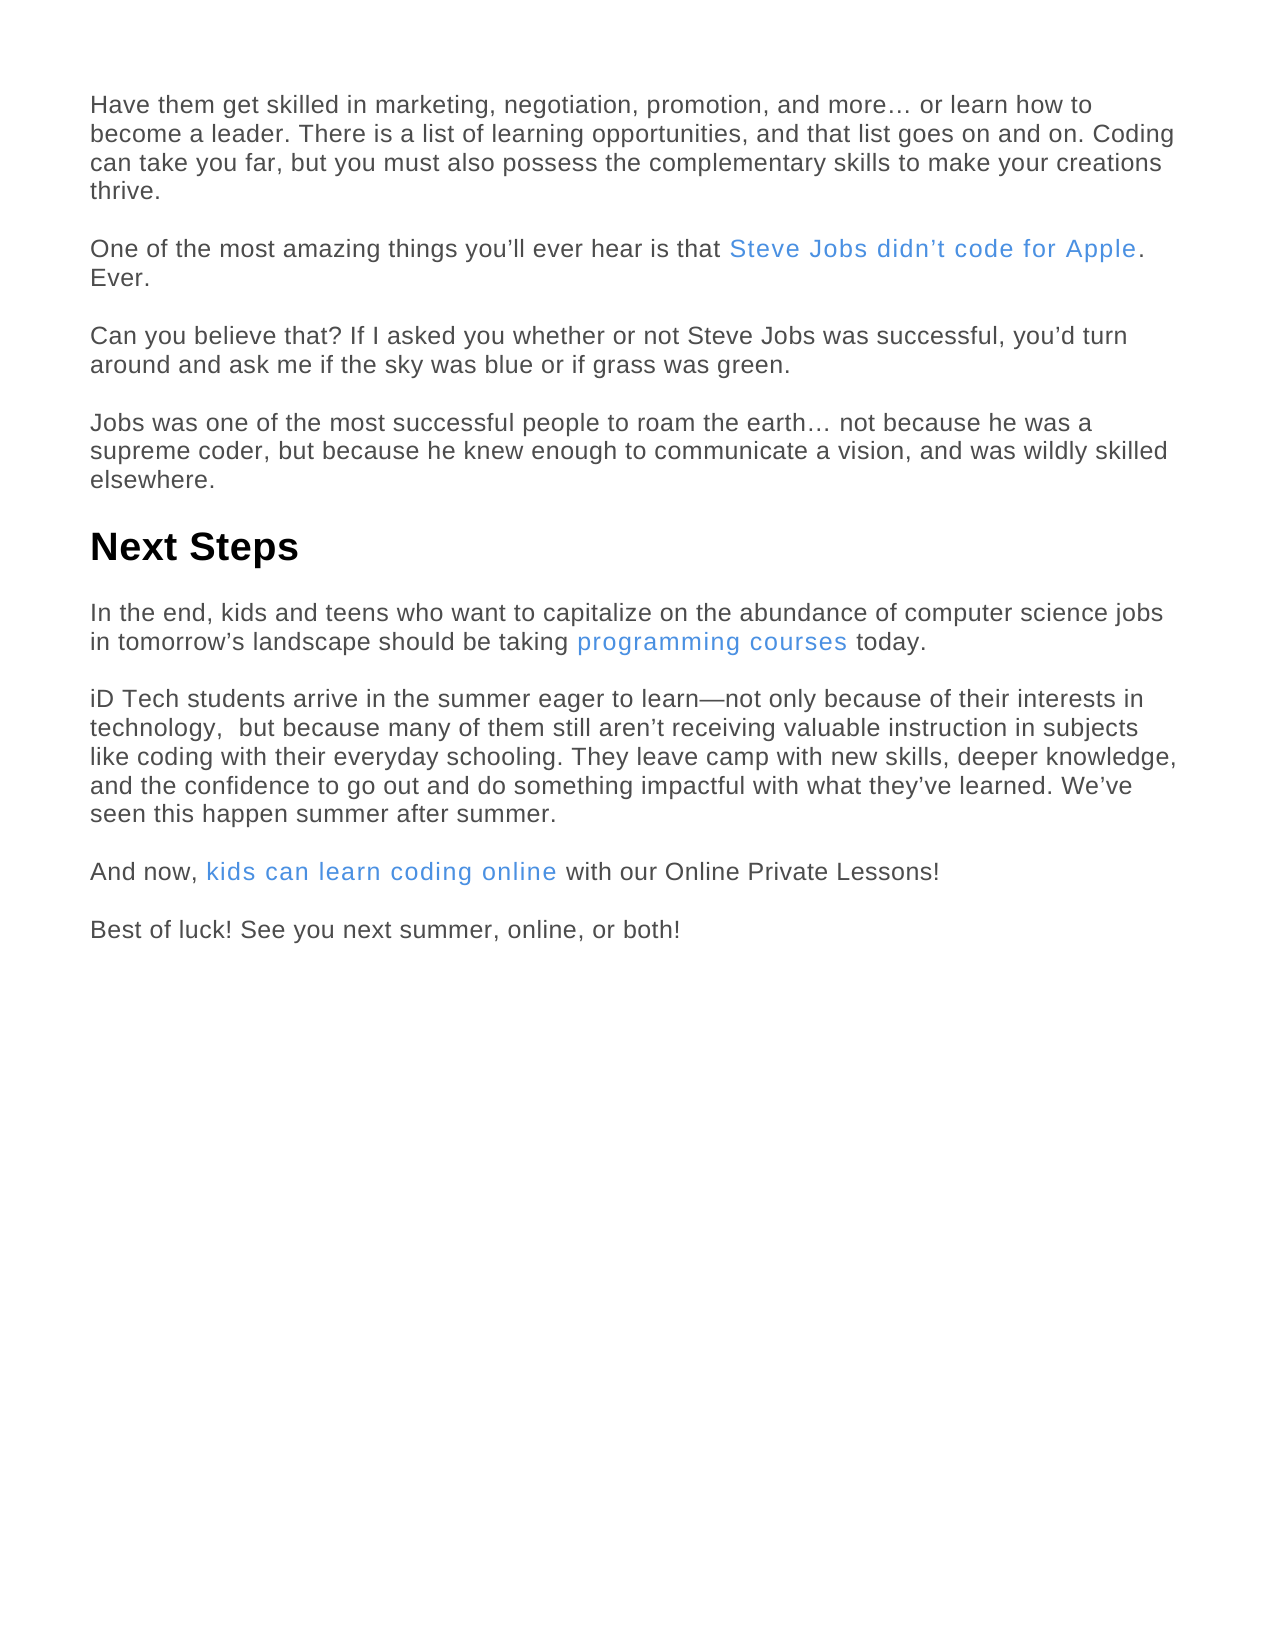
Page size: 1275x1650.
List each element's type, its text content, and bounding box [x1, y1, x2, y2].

subtitle Next Steps [90, 523, 1185, 568]
text Jobs was one of the most successful people to roam the earth… not because he was a supreme coder, but because he knew enough to communicate a vision, and was wildly skilled elsewhere. [90, 407, 1185, 494]
text Have them get skilled in marketing, negotiation, promotion, and more… or learn how to become a leader. There is a list of learning opportunities, and that list goes on and on. Coding can take you far, but you must also possess the complementary skills to make your creations thrive. [90, 90, 1185, 205]
text One of the most amazing things you’ll ever hear is that Steve Jobs didn’t code for Apple. Ever. [90, 234, 1185, 292]
text iD Tech students arrive in the summer eager to learn—not only because of their interests in technology, but because many of them still aren’t receiving valuable instruction in subjects like coding with their everyday schooling. They leave camp with new skills, deeper knowledge, and the confidence to go out and do something impactful with what they’ve learned. We’ve seen this happen summer after summer. [90, 684, 1185, 828]
text Best of luck! See you next summer, online, or both! [90, 915, 1185, 944]
text Can you believe that? If I asked you whether or not Steve Jobs was successful, you’d turn around and ask me if the sky was blue or if grass was green. [90, 321, 1185, 378]
text In the end, kids and teens who want to capitalize on the abundance of computer science jobs in tomorrow’s landscape should be taking programming courses today. [90, 598, 1185, 655]
text And now, kids can learn coding online with our Online Private Lessons! [90, 857, 1185, 886]
